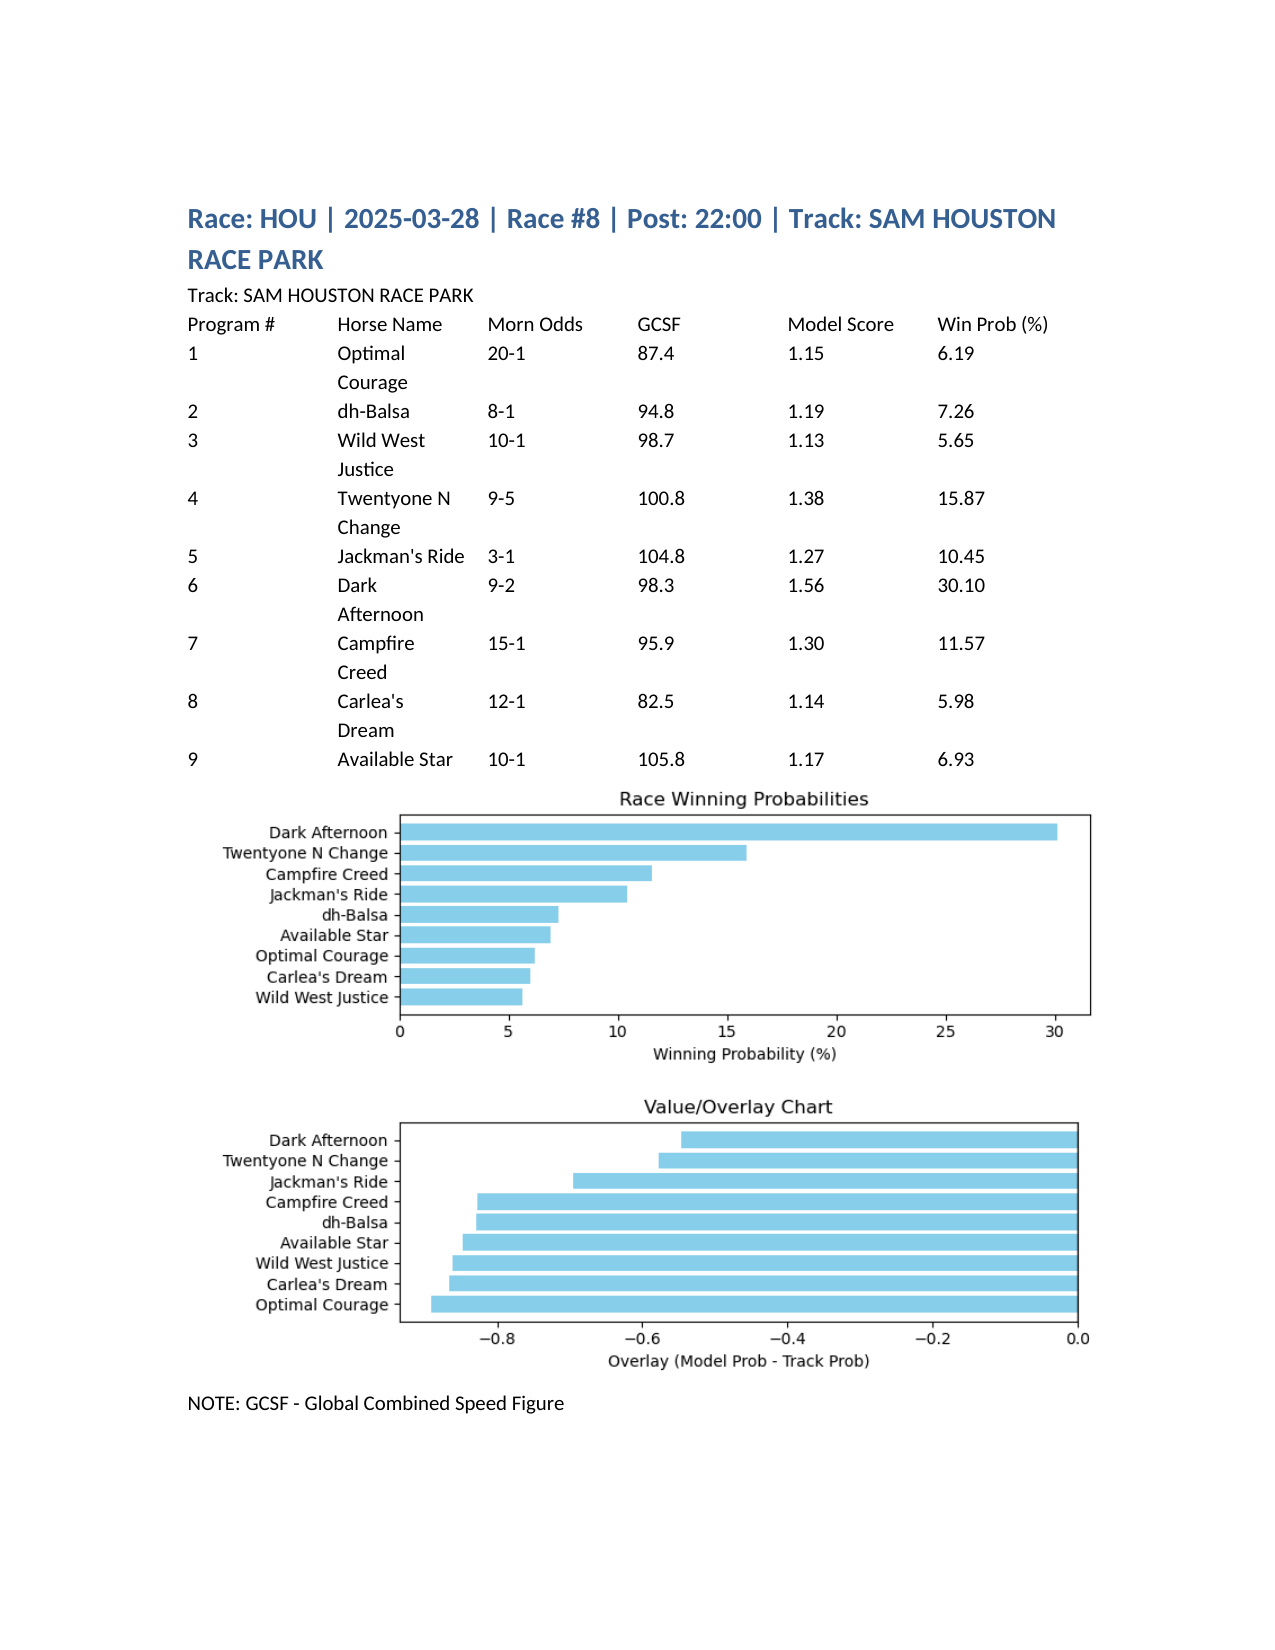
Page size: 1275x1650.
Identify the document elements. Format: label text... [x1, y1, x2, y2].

picture [206, 1083, 1107, 1387]
text Track: SAM HOUSTON RACE PARK [187, 282, 1087, 307]
text NOTE: GCSF - Global Combined Speed Figure [187, 1391, 1087, 1416]
picture [206, 775, 1107, 1080]
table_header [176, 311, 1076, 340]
subtitle Race: HOU | 2025-03-28 | Race #8 | Post: 22:00 | Track: SAM HOUSTON RACE PARK [187, 200, 1087, 277]
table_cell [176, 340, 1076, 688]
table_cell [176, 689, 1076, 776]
